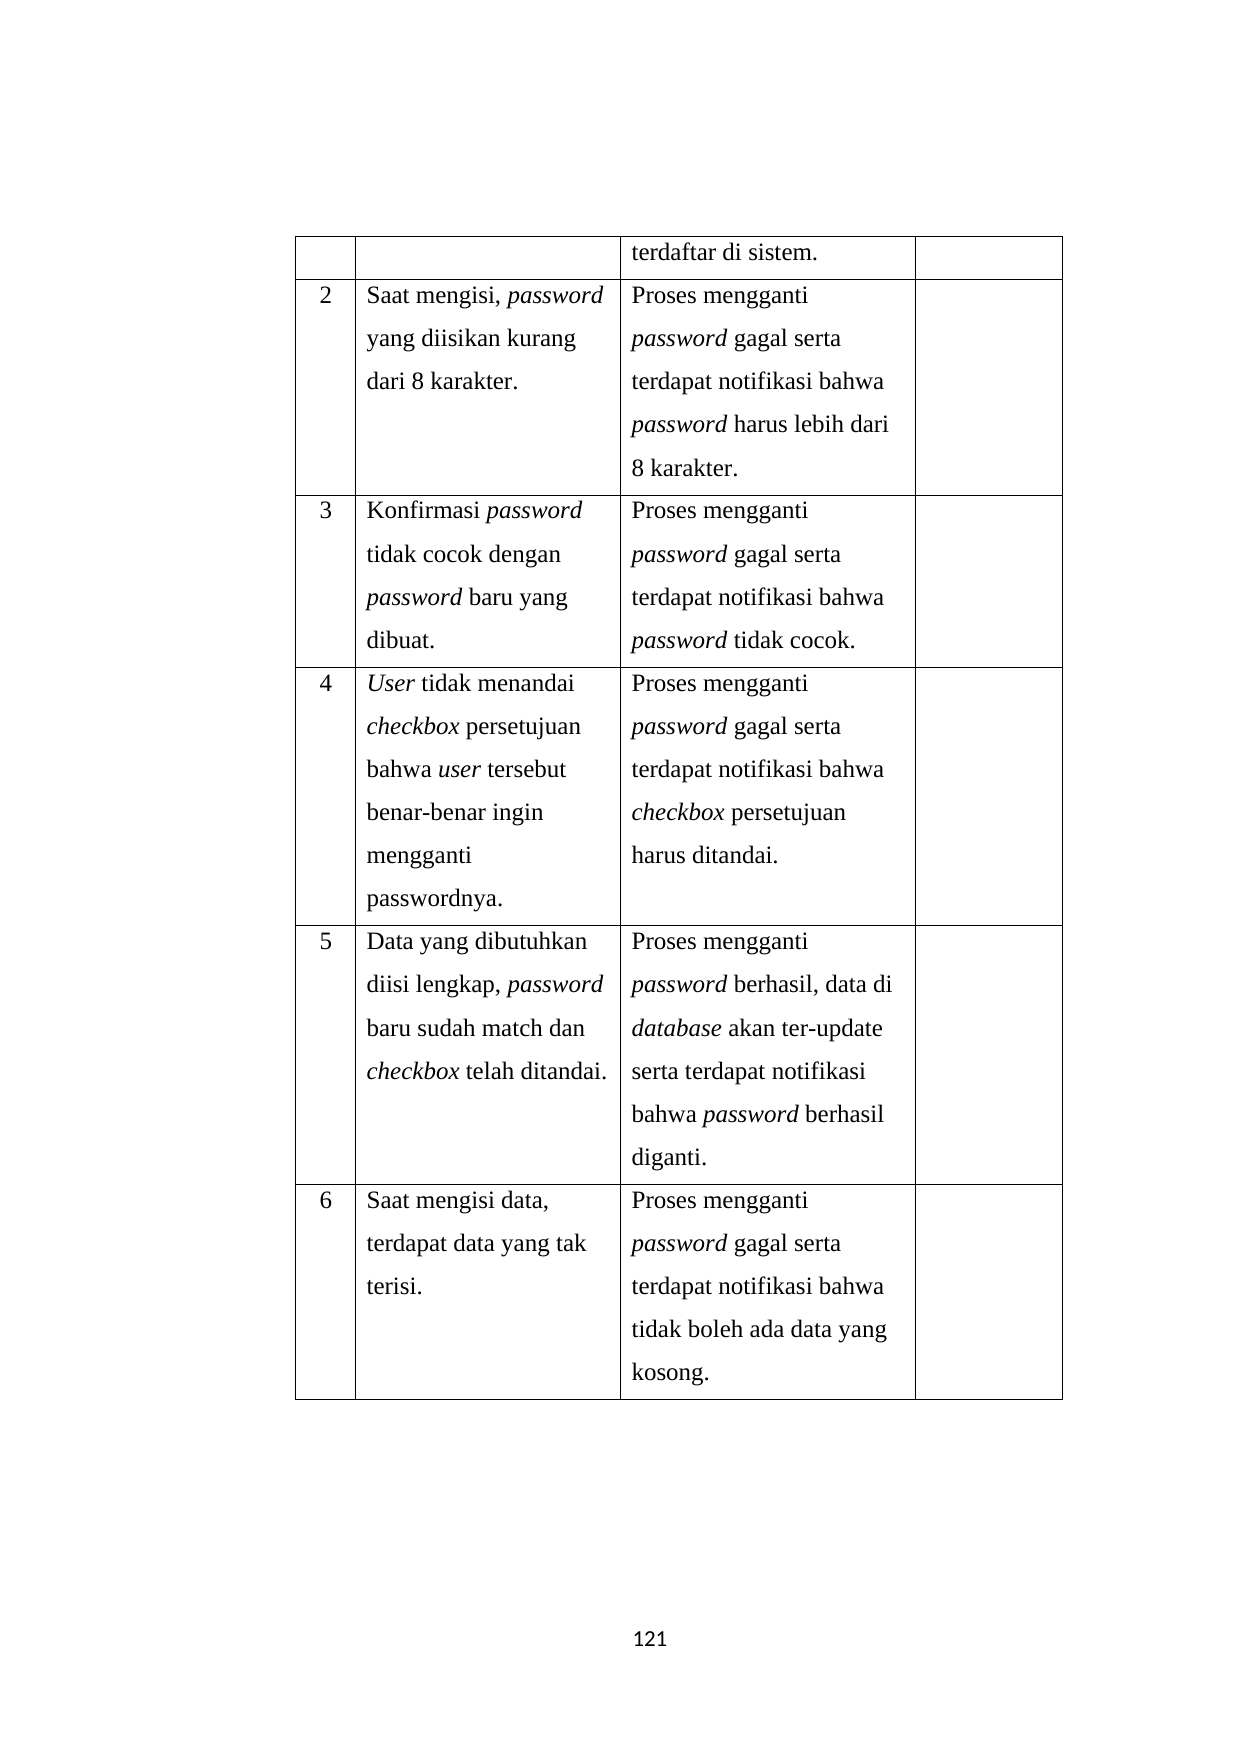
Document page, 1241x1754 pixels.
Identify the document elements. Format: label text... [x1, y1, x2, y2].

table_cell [621, 237, 915, 279]
table_cell Saat mengisi, password yang diisikan kurang dari 8 karakter. [356, 280, 620, 494]
table_cell [916, 668, 1062, 925]
table_cell Konfirmasi password tidak cocok dengan password baru yang dibuat. [356, 496, 620, 667]
table_cell [916, 926, 1062, 1184]
table_cell Data yang dibutuhkan diisi lengkap, password baru sudah match dan checkbox telah ditandai. [356, 926, 620, 1184]
table_cell Proses mengganti password gagal serta terdapat notifikasi bahwa password tidak cocok. [621, 496, 915, 667]
table_cell 2 [296, 280, 355, 494]
table_cell [916, 496, 1062, 667]
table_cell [356, 237, 620, 279]
table_cell Proses mengganti password gagal serta terdapat notifikasi bahwa password harus lebih dari 8 karakter. [621, 280, 915, 494]
table_cell User tidak menandai checkbox persetujuan bahwa user tersebut benar-benar ingin mengganti passwordnya. [356, 668, 620, 925]
table_cell 6 [296, 1185, 355, 1399]
table_cell Proses mengganti password berhasil, data di database akan ter-update serta terdapat notifikasi bahwa password berhasil diganti. [621, 926, 915, 1184]
table_cell Saat mengisi data, terdapat data yang tak terisi. [356, 1185, 620, 1399]
table_cell 5 [296, 926, 355, 1184]
table_cell [916, 237, 1062, 279]
table_cell [916, 280, 1062, 494]
table_cell Proses mengganti password gagal serta terdapat notifikasi bahwa tidak boleh ada data yang kosong. [621, 1185, 915, 1399]
table_cell 4 [296, 668, 355, 925]
table_cell [916, 1185, 1062, 1399]
table_cell 1 [296, 237, 355, 279]
table_cell Proses mengganti password gagal serta terdapat notifikasi bahwa checkbox persetujuan harus ditandai. [621, 668, 915, 925]
table_cell 3 [296, 496, 355, 667]
